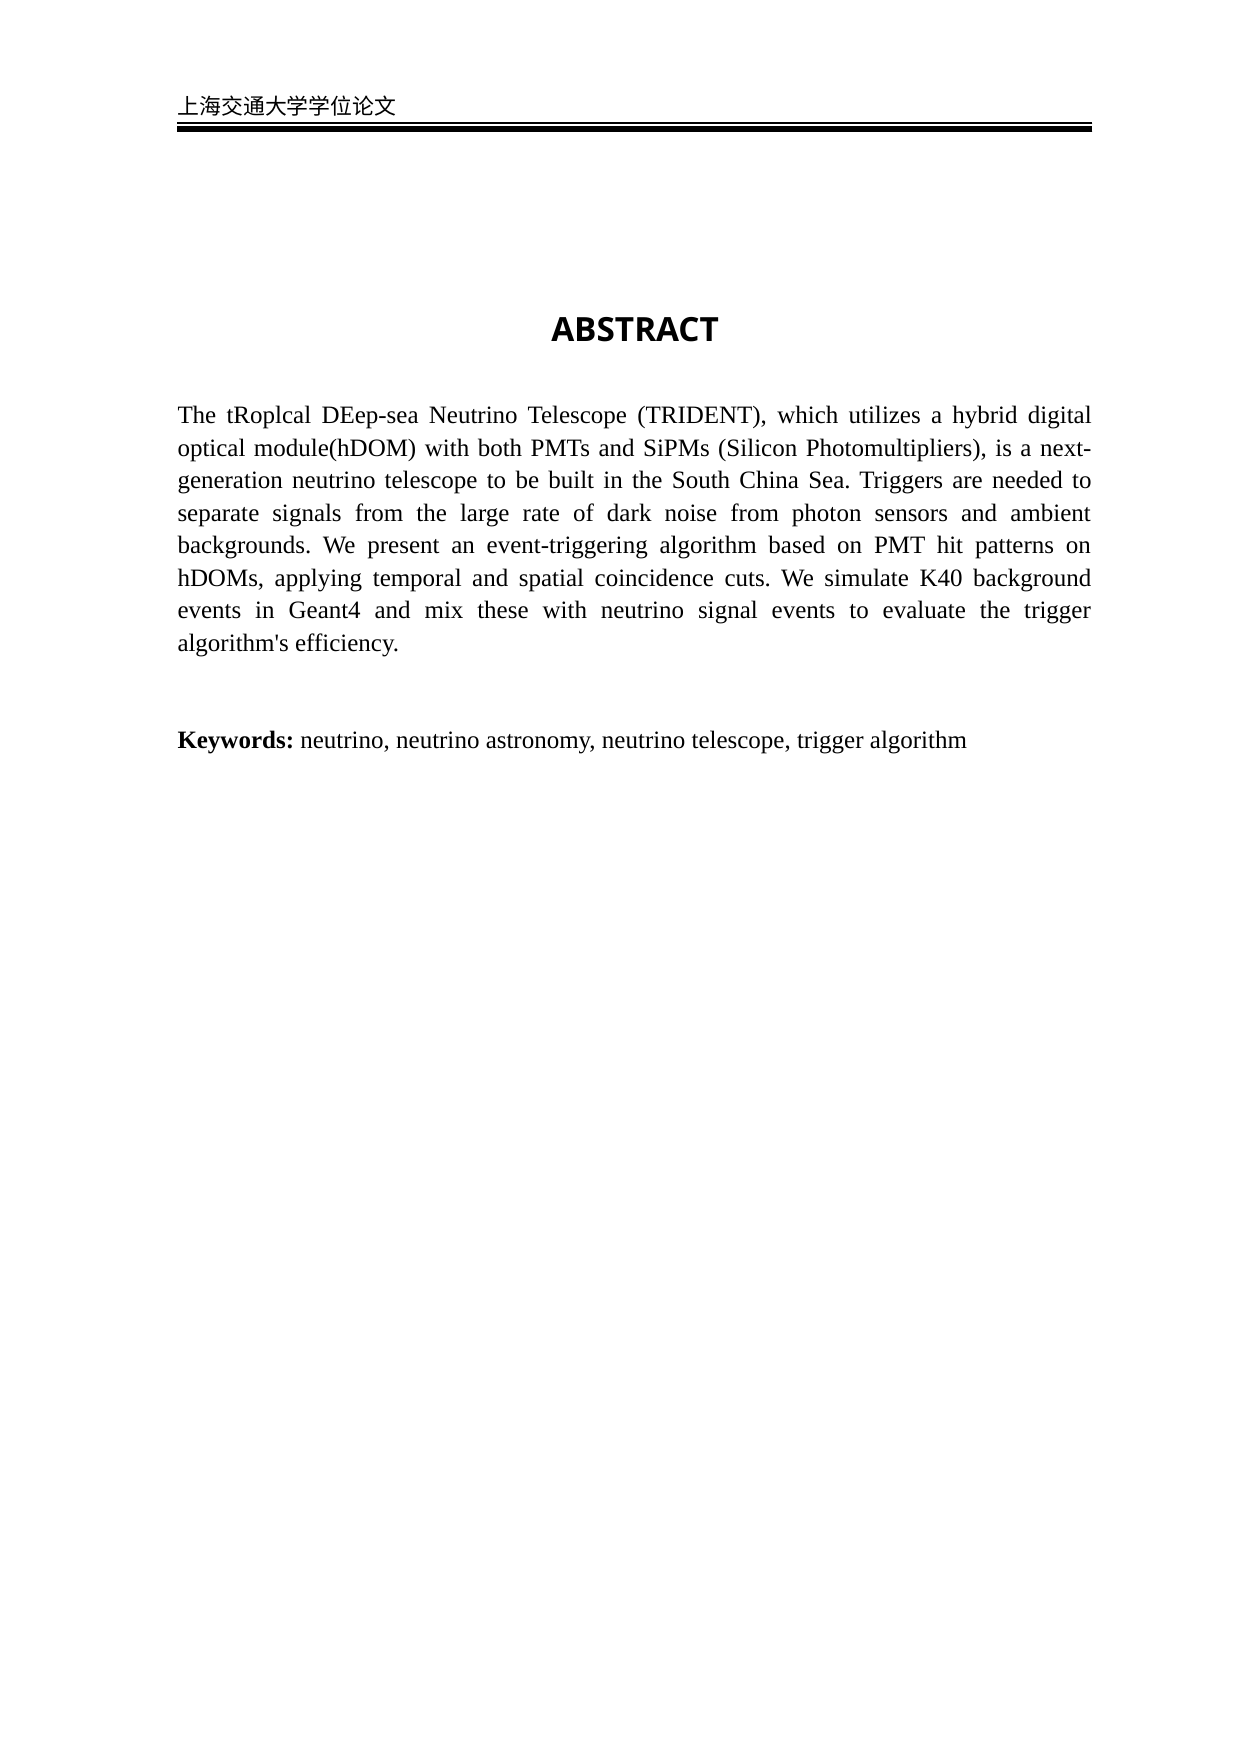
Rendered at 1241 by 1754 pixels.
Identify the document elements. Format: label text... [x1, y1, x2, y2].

text The tRoplcal DEep-sea Neutrino Telescope (TRIDENT), which utilizes a hybrid digital optical module(hDOM) with both PMTs and SiPMs (Silicon Photomultipliers), is a next-generation neutrino telescope to be built in the South China Sea. Triggers are needed to separate signals from the large rate of dark noise from photon sensors and ambient backgrounds. We present an event-triggering algorithm based on PMT hit patterns on hDOMs, applying temporal and spatial coincidence cuts. We simulate K40 background events in Geant4 and mix these with neutrino signal events to evaluate the trigger algorithm's efficiency. [177, 399, 1092, 659]
text Keywords: neutrino, neutrino astronomy, neutrino telescope, trigger algorithm [177, 724, 1092, 756]
subtitle ABSTRACT [177, 296, 1092, 361]
